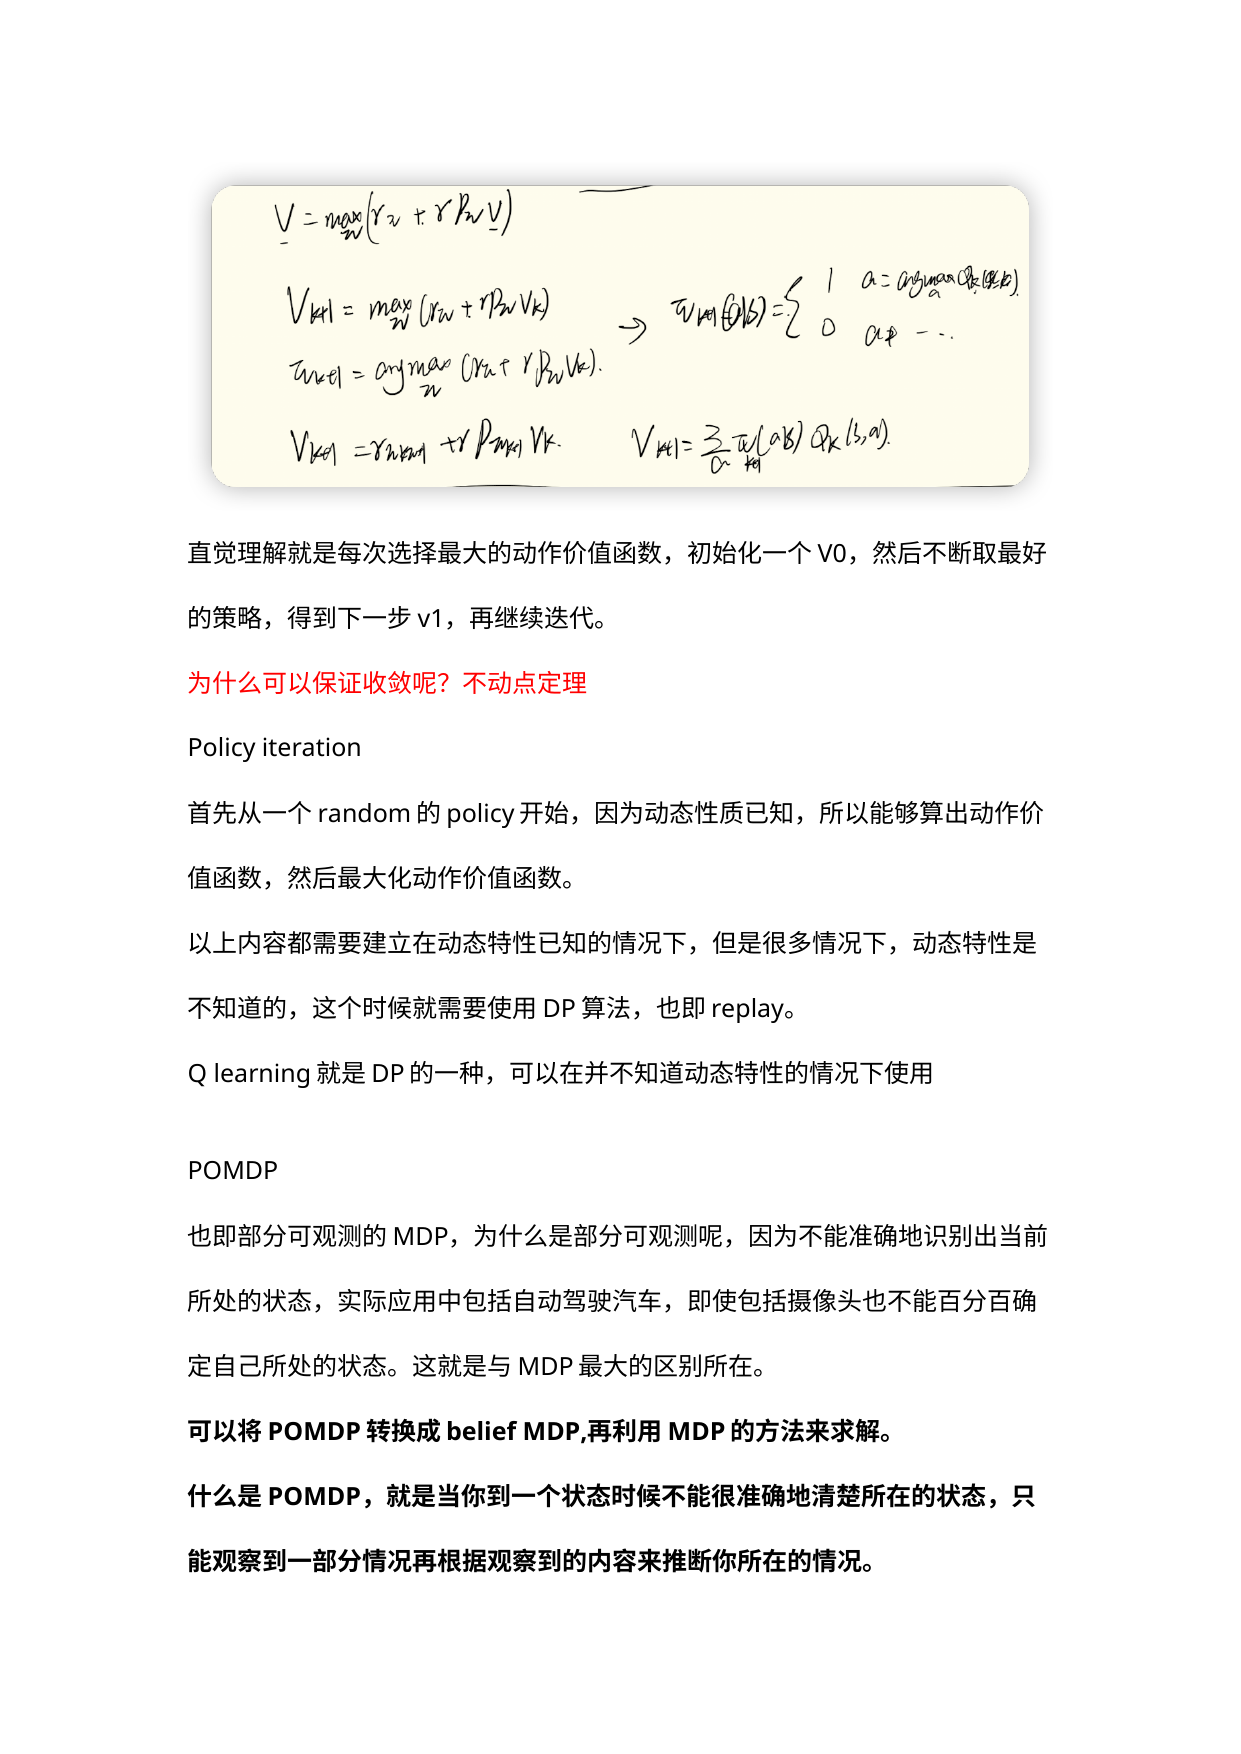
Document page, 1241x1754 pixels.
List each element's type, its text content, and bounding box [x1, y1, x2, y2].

text 以上内容都需要建立在动态特性已知的情况下，但是很多情况下，动态特性是不知道的，这个时候就需要使用DP算法，也即replay。 [187, 909, 1053, 1039]
text 可以将POMDP转换成belief MDP,再利用MDP的方法来求解。 什么是POMDP，就是当你到一个状态时候不能很准确地清楚所在的状态，只能观察到一部分情况再根据观察到的内容来推断你所在的情况。 [187, 1397, 1053, 1592]
text 首先从一个random的policy开始，因为动态性质已知，所以能够算出动作价值函数，然后最大化动作价值函数。 [187, 779, 1053, 909]
picture [187, 162, 1053, 511]
text Policy iteration [187, 714, 1053, 779]
text 直觉理解就是每次选择最大的动作价值函数，初始化一个V0，然后不断取最好的策略，得到下一步v1，再继续迭代。 [187, 519, 1053, 649]
text POMDP [187, 1137, 1053, 1202]
text 为什么可以保证收敛呢？不动点定理 [187, 649, 1053, 714]
text 也即部分可观测的MDP，为什么是部分可观测呢，因为不能准确地识别出当前所处的状态，实际应用中包括自动驾驶汽车，即使包括摄像头也不能百分百确定自己所处的状态。这就是与MDP最大的区别所在。 [187, 1202, 1053, 1397]
text Q learning就是DP的一种，可以在并不知道动态特性的情况下使用 [187, 1039, 1053, 1104]
